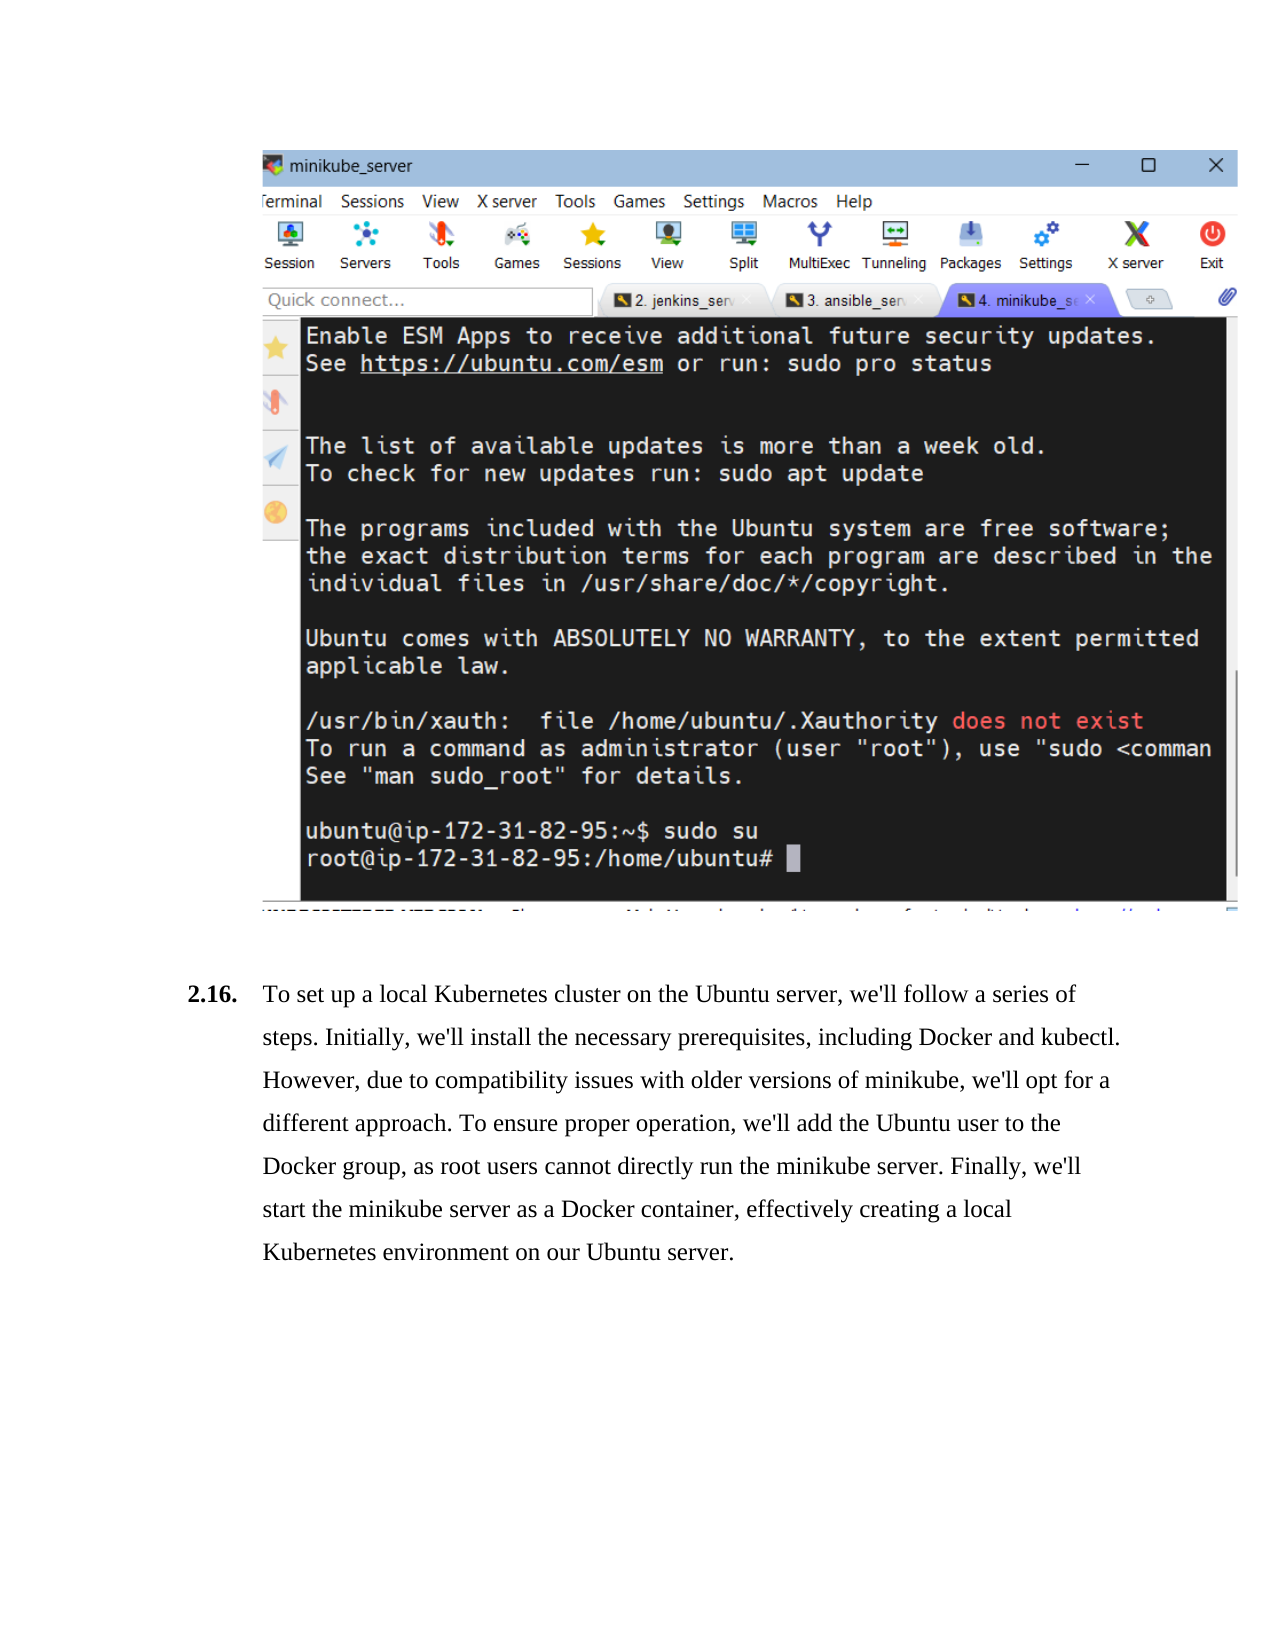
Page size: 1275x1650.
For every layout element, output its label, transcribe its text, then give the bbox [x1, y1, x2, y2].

picture [262, 150, 1238, 911]
list To set up a local Kubernetes cluster on the Ubuntu server, we'll follow a series of steps. Initially, we'll install the necessary prerequisites, including Docker and kubectl. However, due to compatibility issues with older versions of minikube, we'll opt for a different approach. To ensure proper operation, we'll add the Ubuntu user to the Docker group, as root users cannot directly run the minikube server. Finally, we'll start the minikube server as a Docker container, effectively creating a local Kubernetes environment on our Ubuntu server. [187, 979, 1125, 1266]
